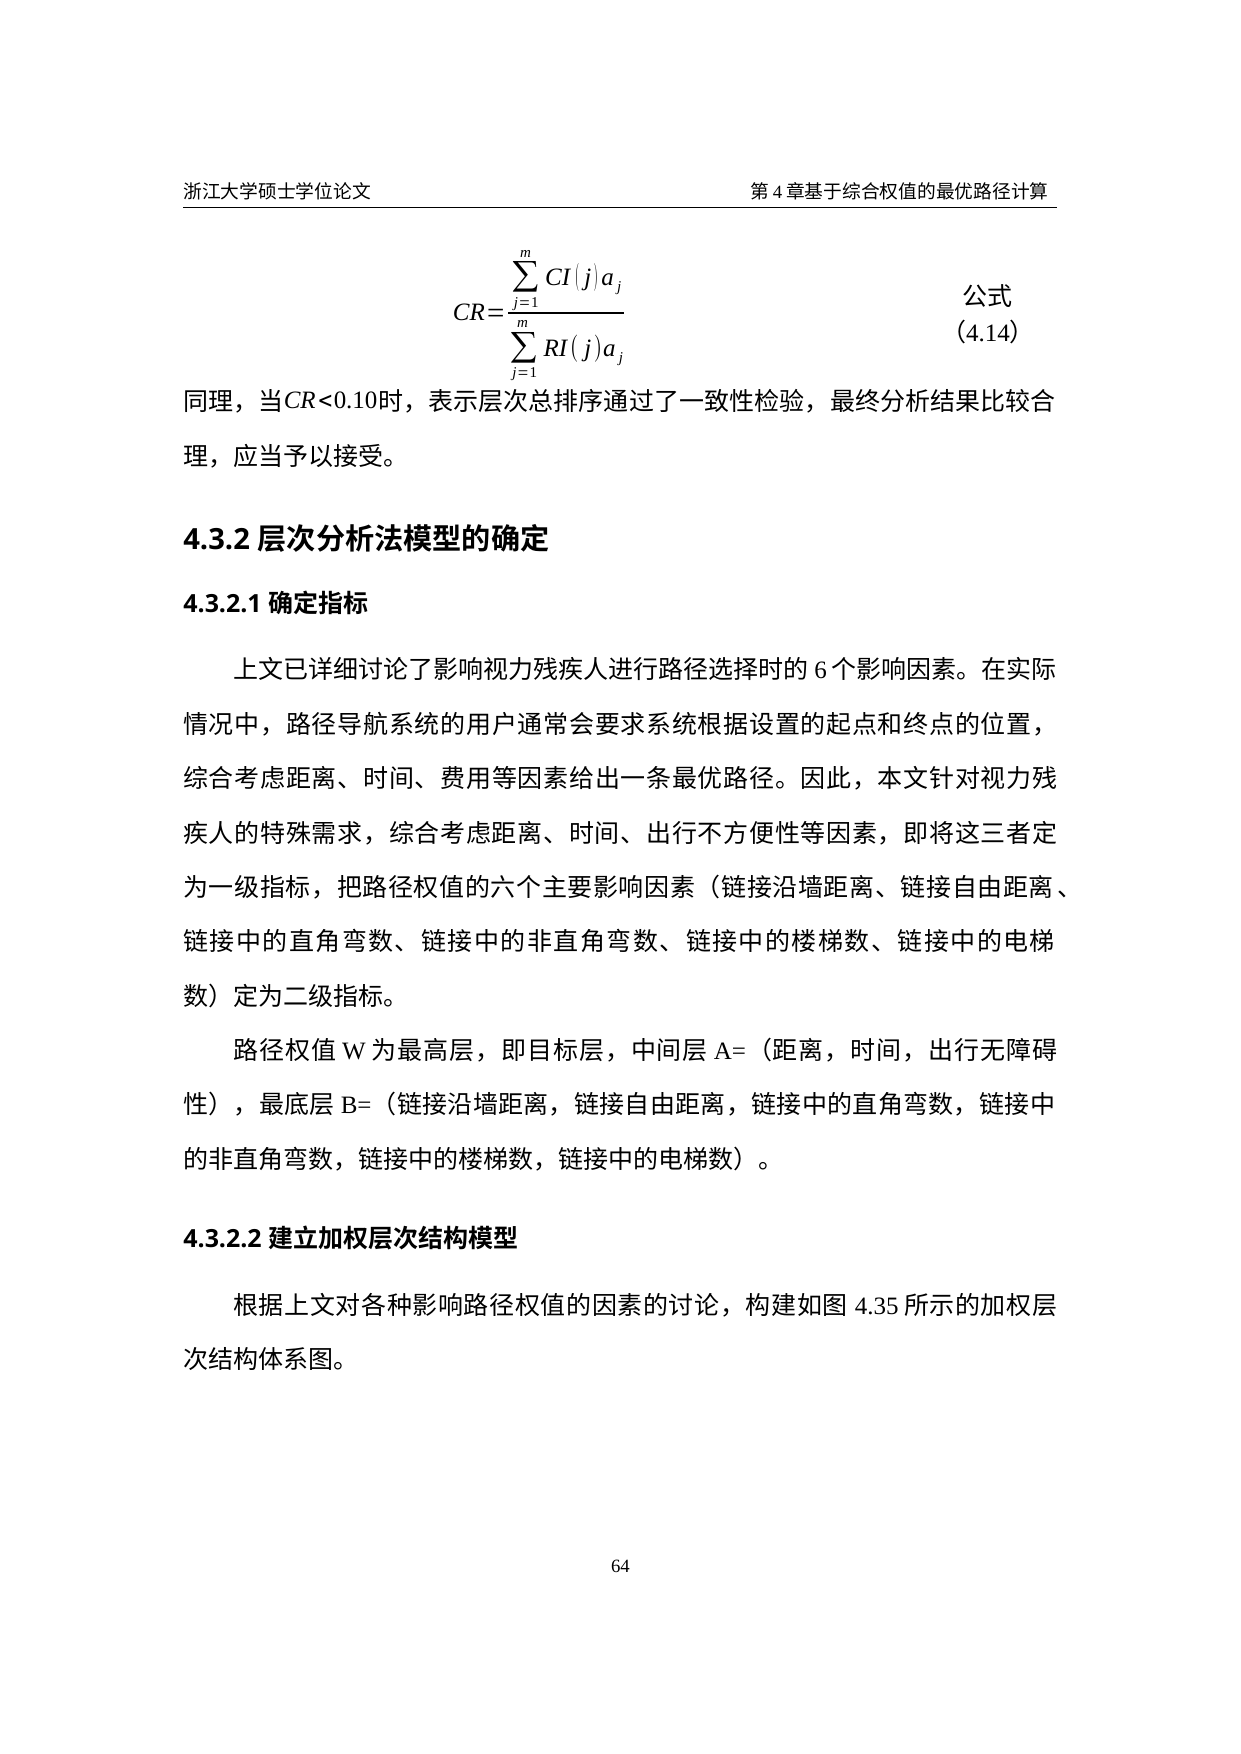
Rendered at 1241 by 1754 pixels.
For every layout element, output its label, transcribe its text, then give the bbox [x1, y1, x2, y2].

subtitle 层次分析法模型的确定 [183, 516, 1057, 558]
text 上文已详细讨论了影响视力残疾人进行路径选择时的6个影响因素。在实际情况中，路径导航系统的用户通常会要求系统根据设置的起点和终点的位置，综合考虑距离、时间、费用等因素给出一条最优路径。因此，本文针对视力残疾人的特殊需求，综合考虑距离、时间、出行不方便性等因素，即将这三者定为一级指标，把路径权值的六个主要影响因素（链接沿墙距离、链接自由距离、链接中的直角弯数、链接中的非直角弯数、链接中的楼梯数、链接中的电梯数）定为二级指标。 [183, 650, 1057, 1012]
text 路径权值W为最高层，即目标层，中间层A=（距离，时间，出行无障碍性），最底层B=（链接沿墙距离，链接自由距离，链接中的直角弯数，链接中的非直角弯数，链接中的楼梯数，链接中的电梯数）。 [183, 1031, 1057, 1176]
text 同理，当时，表示层次总排序通过了一致性检验，最终分析结果比较合理，应当予以接受。 [183, 382, 1057, 472]
subtitle 建立加权层次结构模型 [183, 1219, 1057, 1255]
table_header [172, 219, 907, 382]
subtitle 确定指标 [183, 583, 1057, 619]
